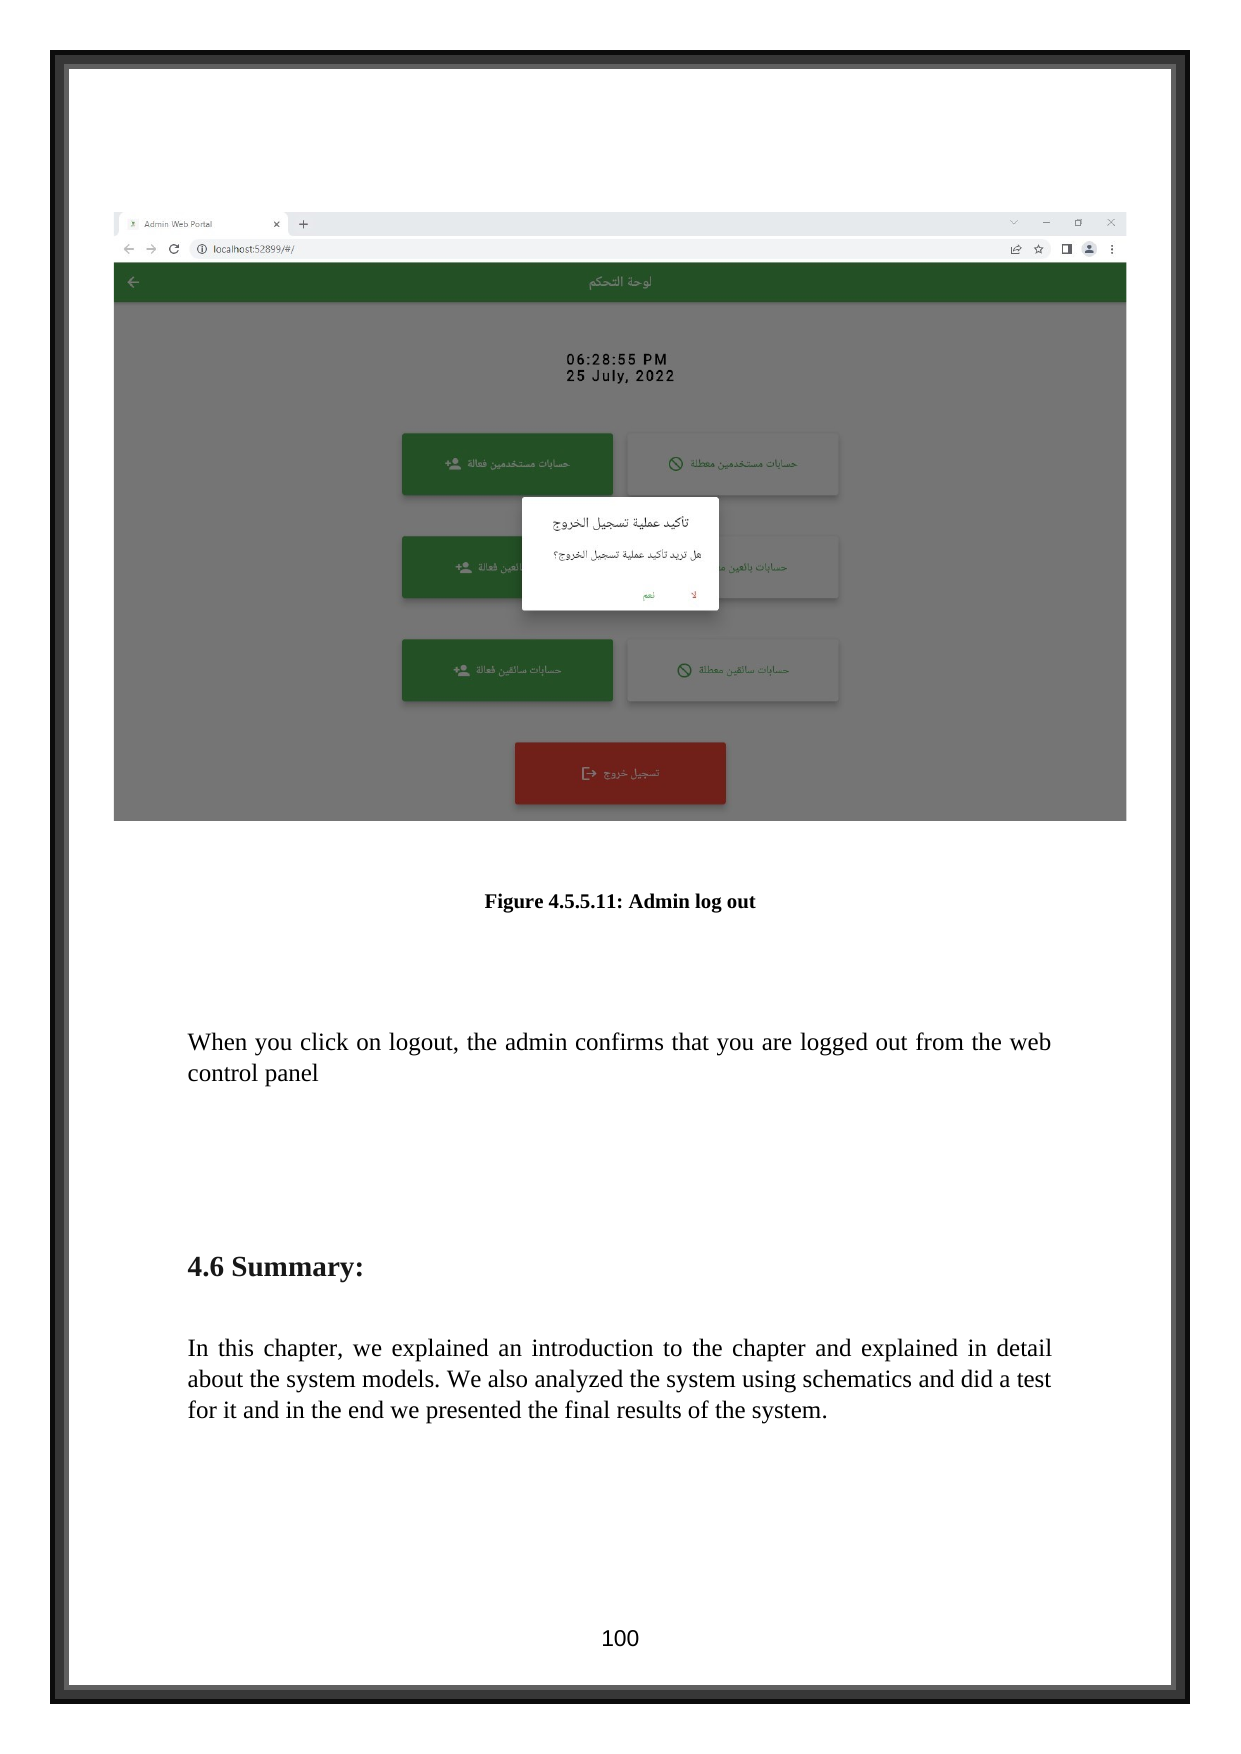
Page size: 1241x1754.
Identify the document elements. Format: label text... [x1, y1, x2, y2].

text Figure 4.5.5.11: Admin log out [187, 889, 1053, 913]
picture [113, 212, 1127, 821]
text In this chapter, we explained an introduction to the chapter and explained in detail about the system models. We also analyzed the system using schematics and did a test for it and in the end we presented the final results of the system. [187, 1333, 1053, 1424]
subtitle 4.6 Summary: [187, 1249, 1053, 1282]
text When you click on logout, the admin confirms that you are logged out from the web control panel [187, 1027, 1053, 1087]
